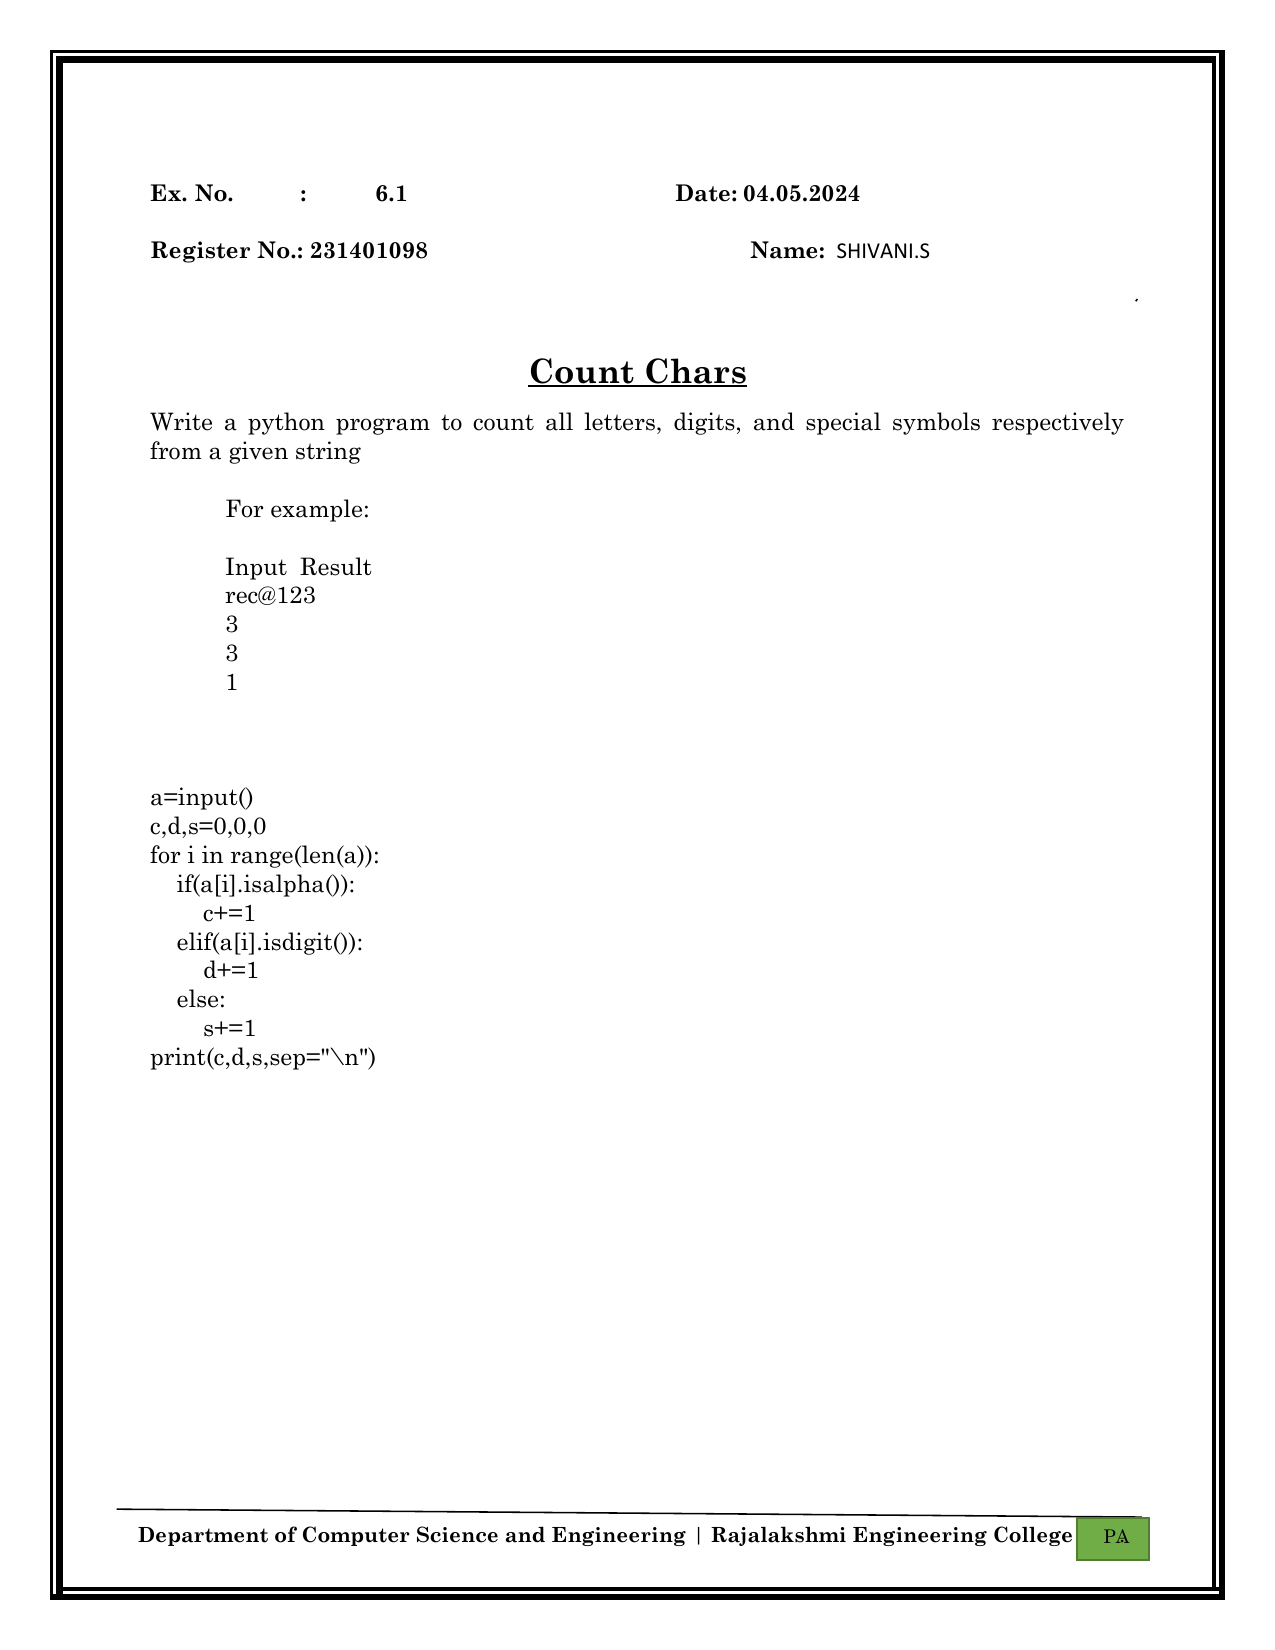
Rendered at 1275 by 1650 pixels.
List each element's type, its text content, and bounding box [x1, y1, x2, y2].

text elif(a[i].isdigit()): [150, 926, 1125, 955]
text c+=1 [150, 897, 1125, 926]
text Count Chars [150, 350, 1125, 390]
text 3 [225, 609, 1125, 638]
text For example: [225, 493, 1125, 522]
text for i in range(len(a)): [150, 840, 1125, 869]
text a=input() [150, 782, 1125, 811]
text Input Result [225, 551, 1125, 580]
text Ex. No. : 6.1 Date: 04.05.2024 [150, 179, 1125, 207]
text print(c,d,s,sep="\n") [150, 1042, 1125, 1071]
text rec@123 [225, 580, 1125, 609]
text if(a[i].isalpha()): [150, 869, 1125, 897]
text s+=1 [150, 1013, 1125, 1042]
text c,d,s=0,0,0 [150, 811, 1125, 840]
text Write a python program to count all letters, digits, and special symbols respectively from a given string [150, 407, 1125, 465]
text Register No.: 231401098 Name: SHIVANI.S [150, 236, 1125, 264]
text 1 [225, 667, 1125, 696]
text d+=1 [150, 955, 1125, 984]
text 3 [225, 638, 1125, 667]
text else: [150, 984, 1125, 1013]
